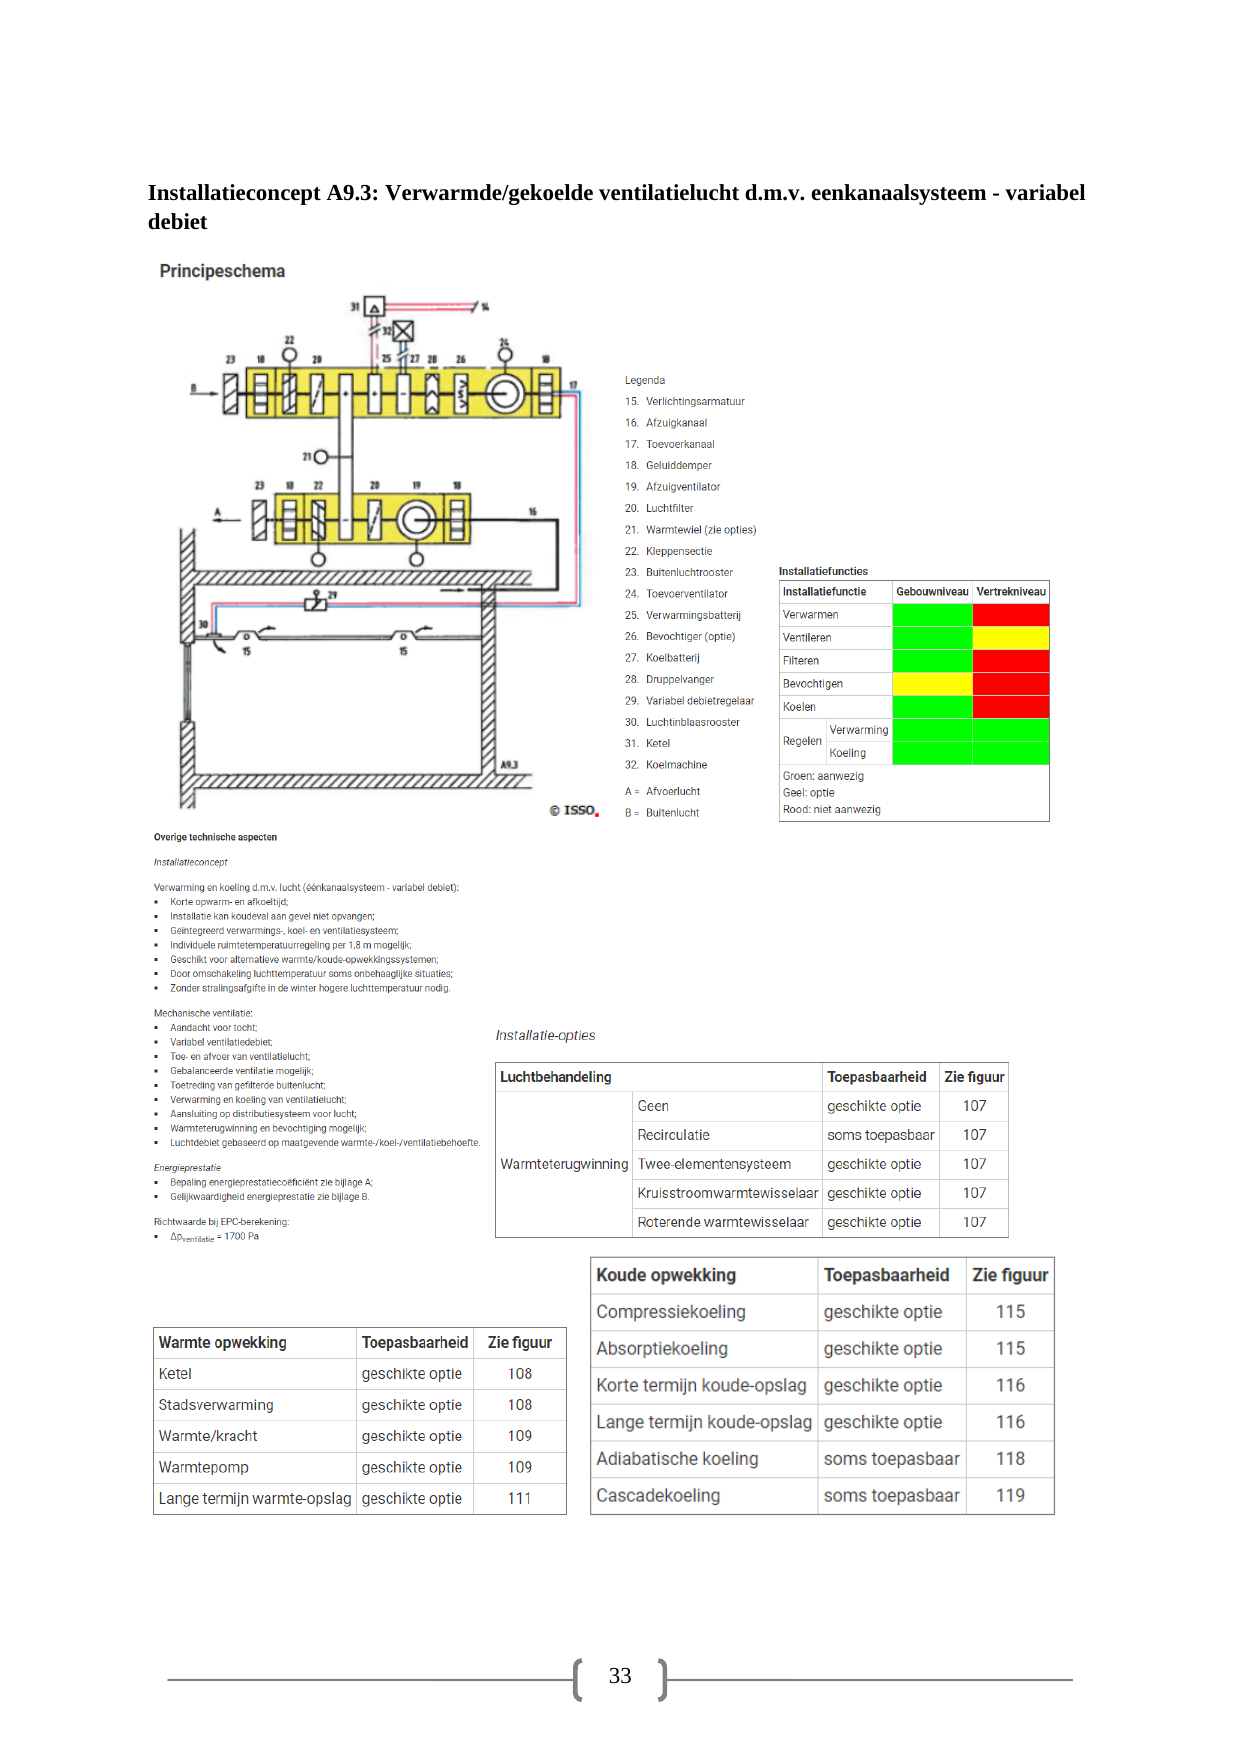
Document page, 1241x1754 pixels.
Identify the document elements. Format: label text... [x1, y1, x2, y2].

picture [147, 253, 1058, 829]
text Installatieconcept A9.3: Verwarmde/gekoelde ventilatielucht d.m.v. eenkanaalsysteem - variabel debiet [148, 179, 1093, 234]
picture [147, 1249, 1064, 1524]
picture [147, 830, 1030, 1247]
